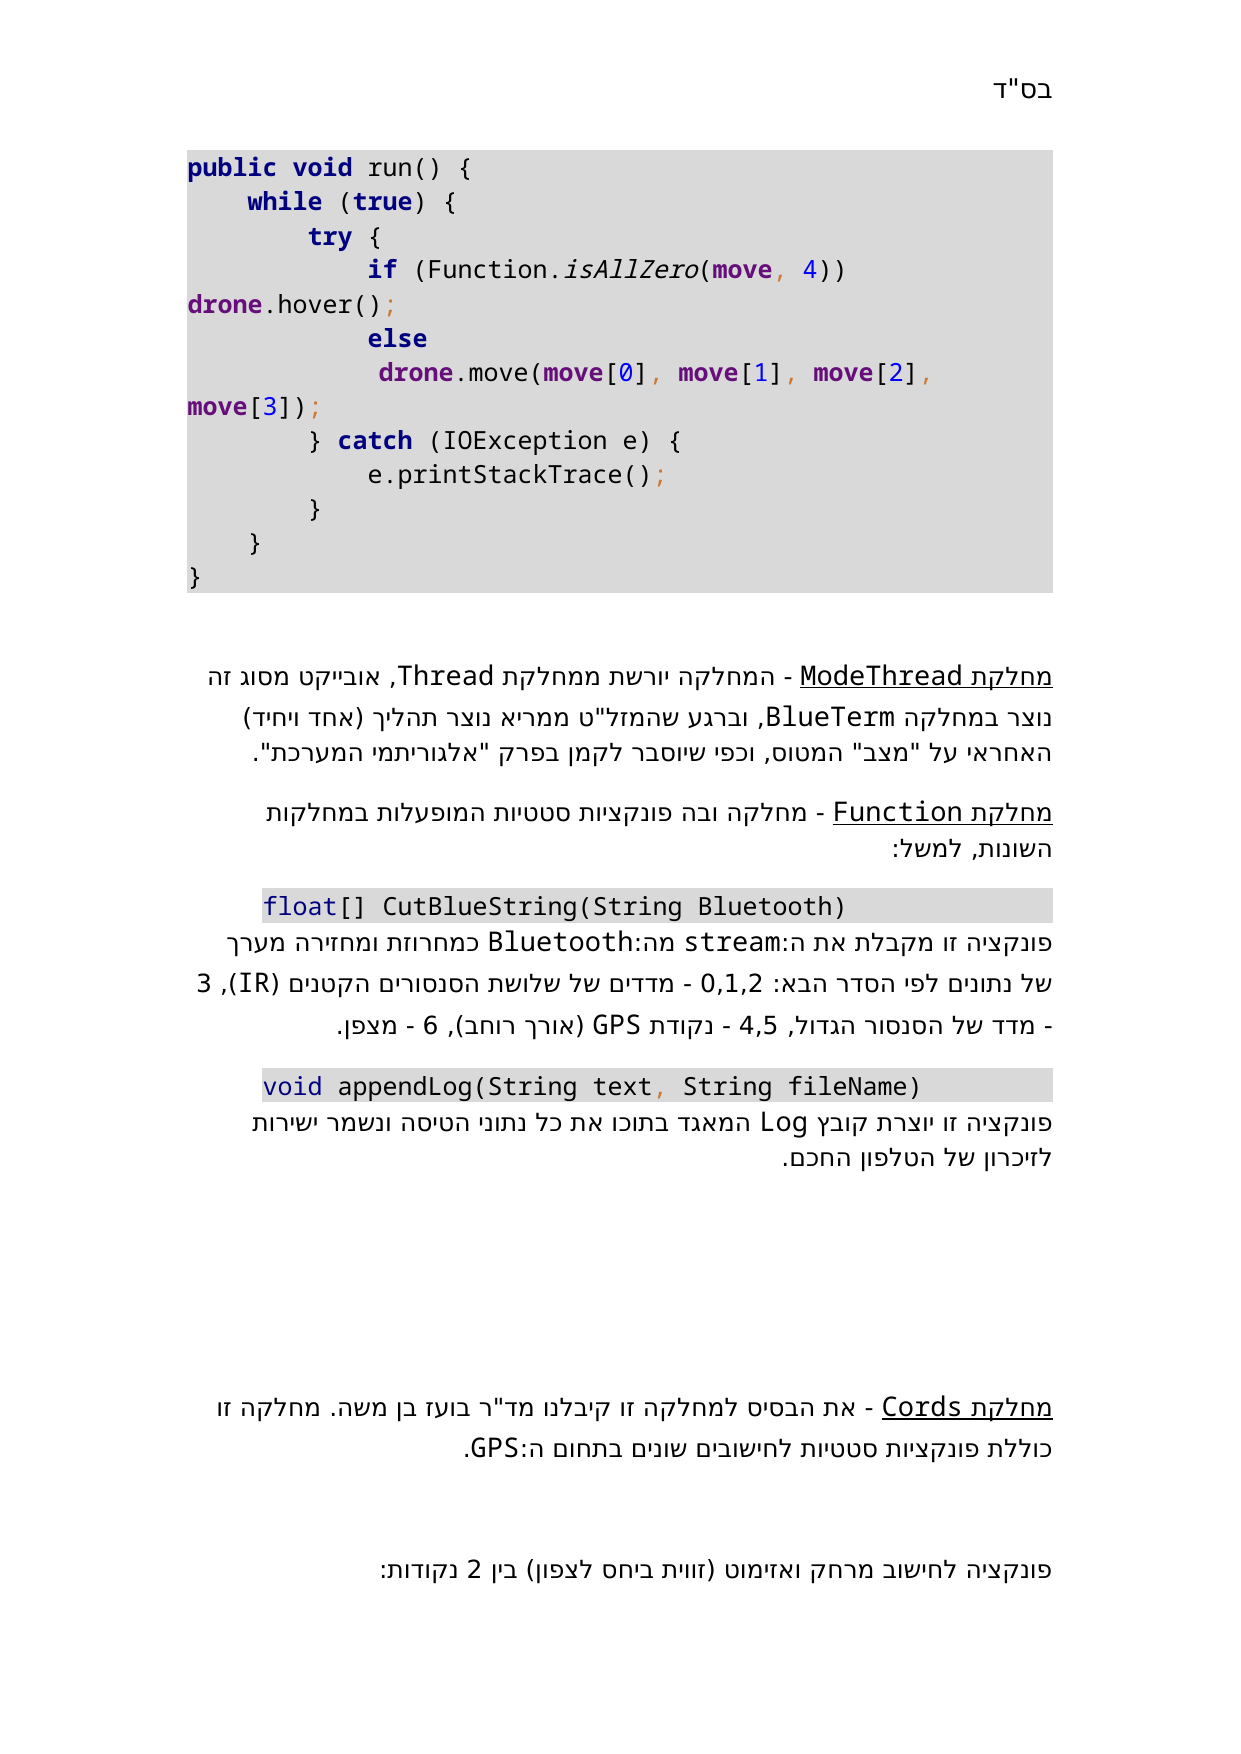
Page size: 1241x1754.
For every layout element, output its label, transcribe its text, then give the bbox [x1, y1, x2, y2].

text public void run() { while (true) { try { if (Function.isAllZero(move, 4)) drone.hover(); else [187, 150, 1053, 354]
text מחלקת ModeThread - המחלקה יורשת ממחלקת Thread, אובייקט מסוג זה נוצר במחלקה BlueTerm, וברגע שהמזל"ט ממריא נוצר תהליך (אחד ויחיד) האחראי על "מצב" המטוס, וכפי שיוסבר לקמן בפרק "אלגוריתמי המערכת". [187, 656, 1053, 768]
list void appendLog(String text, String fileName) [262, 1068, 1053, 1102]
text פונקציה זו יוצרת קובץ Log המאגד בתוכו את כל נתוני הטיסה ונשמר ישירות לזיכרון של הטלפון החכם. [187, 1102, 1053, 1173]
text drone.move(move[0], move[1], move[2], move[3]); } catch (IOException e) { e.printStackTrace(); } } } [187, 354, 1053, 593]
text פונקציה זו מקבלת את ה:stream מה:Bluetooth כמחרוזת ומחזירה מערך של נתונים לפי הסדר הבא: 0,1,2 - מדדים של שלושת הסנסורים הקטנים (IR), 3 - מדד של הסנסור הגדול, 4,5 - נקודת GPS (אורך רוחב), 6 - מצפן. [187, 923, 1053, 1042]
text מחלקת Cords - את הבסיס למחלקה זו קיבלנו מד"ר בועז בן משה. מחלקה זו כוללת פונקציות סטטיות לחישובים שונים בתחום ה:GPS. [187, 1388, 1053, 1466]
text פונקציה לחישוב מרחק ואזימוט (זווית ביחס לצפון) בין 2 נקודות: [187, 1555, 1053, 1584]
text מחלקת Function - מחלקה ובה פונקציות סטטיות המופעלות במחלקות השונות, למשל: [187, 793, 1053, 863]
text float[] CutBlueString(String Bluetooth) [262, 888, 1053, 923]
